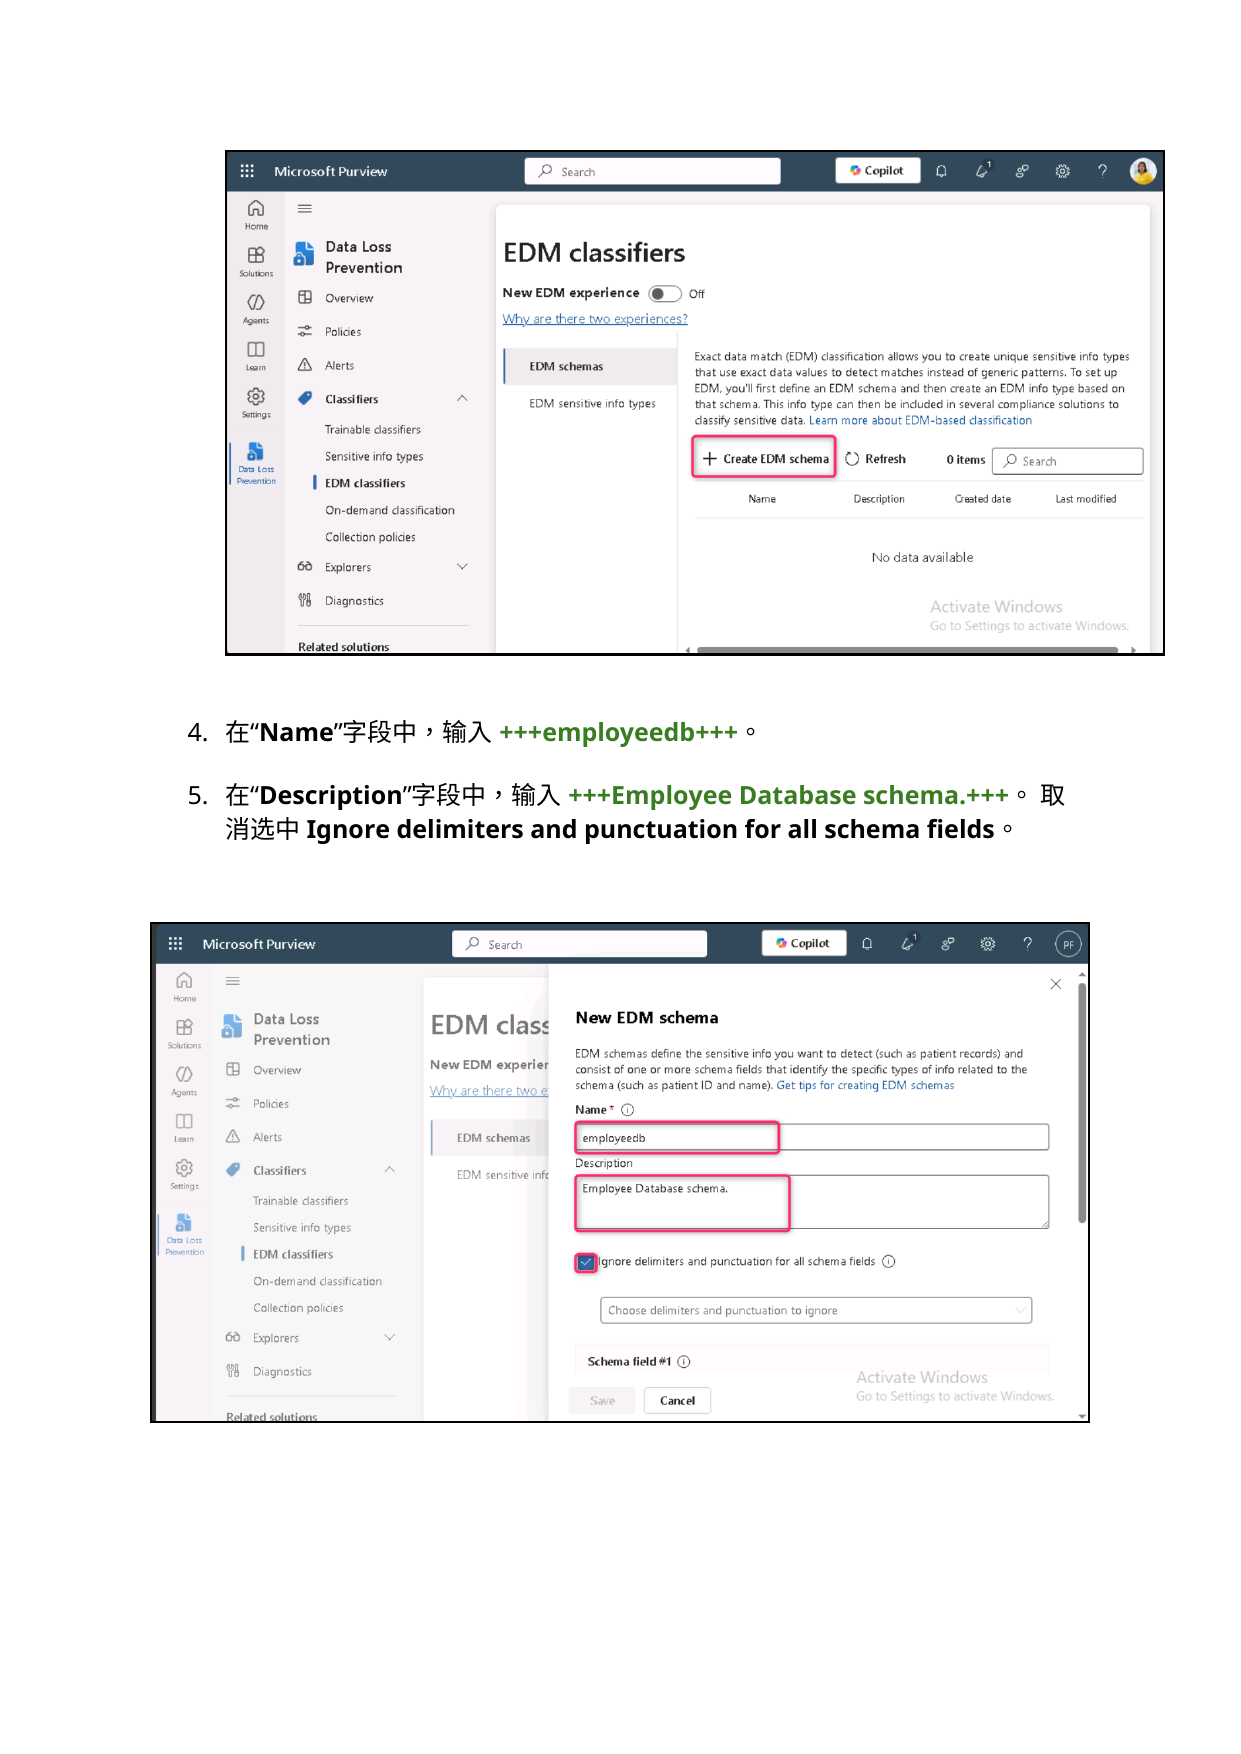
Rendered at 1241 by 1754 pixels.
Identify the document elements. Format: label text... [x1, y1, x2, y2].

list 在“Name”字段中，输入 +++employeedb+++。 [187, 715, 1090, 749]
picture [152, 924, 1088, 1421]
list 在“Description”字段中，输入 +++Employee Database schema.+++。 取消选中 Ignore delimiters and punctuation for all schema fields。 [187, 778, 1090, 846]
picture [227, 152, 1163, 653]
